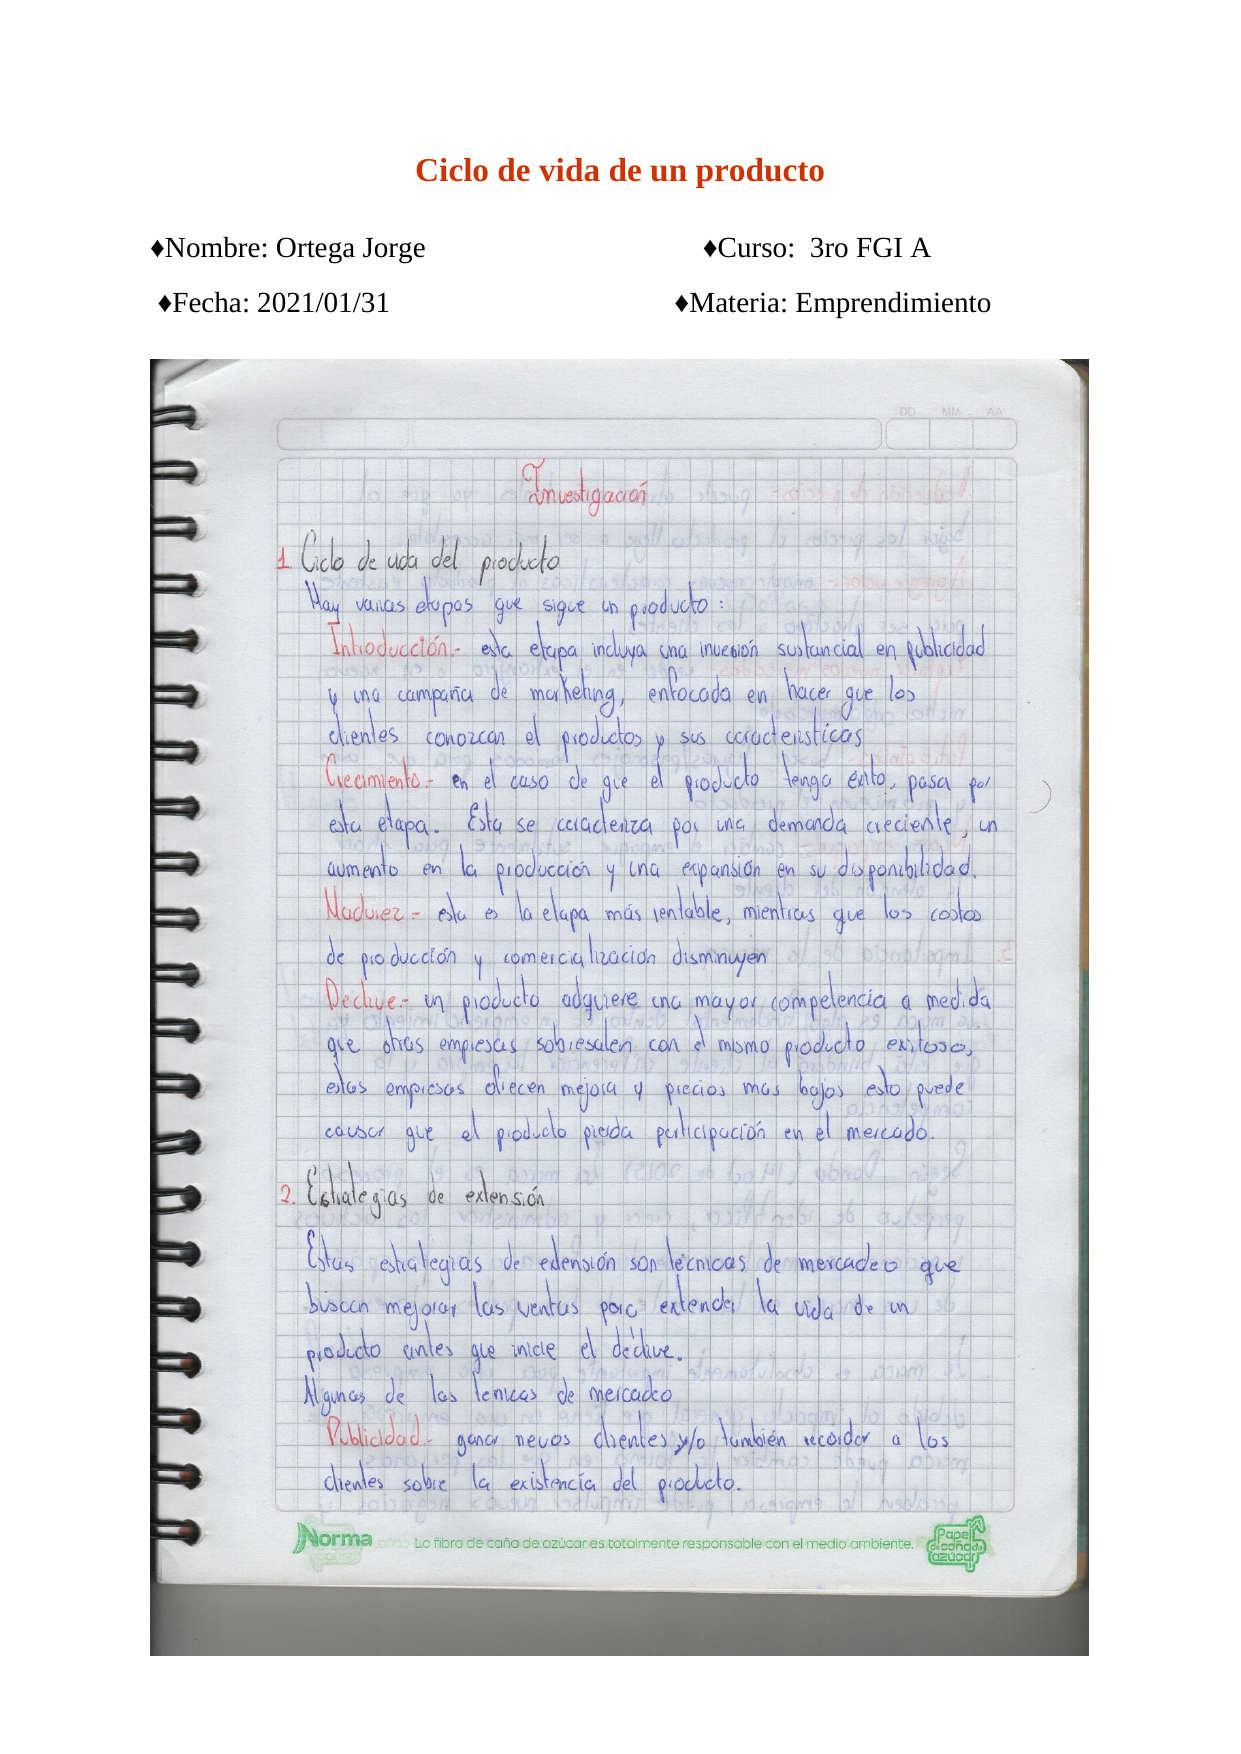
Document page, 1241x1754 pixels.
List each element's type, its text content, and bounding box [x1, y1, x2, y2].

picture [150, 359, 1089, 1656]
text ♦Nombre: Ortega Jorge ♦Curso: 3ro FGI A ♦Fecha: 2021/01/31 ♦Materia: Emprendimiento [150, 230, 1090, 319]
subtitle Ciclo de vida de un producto [150, 150, 1090, 188]
